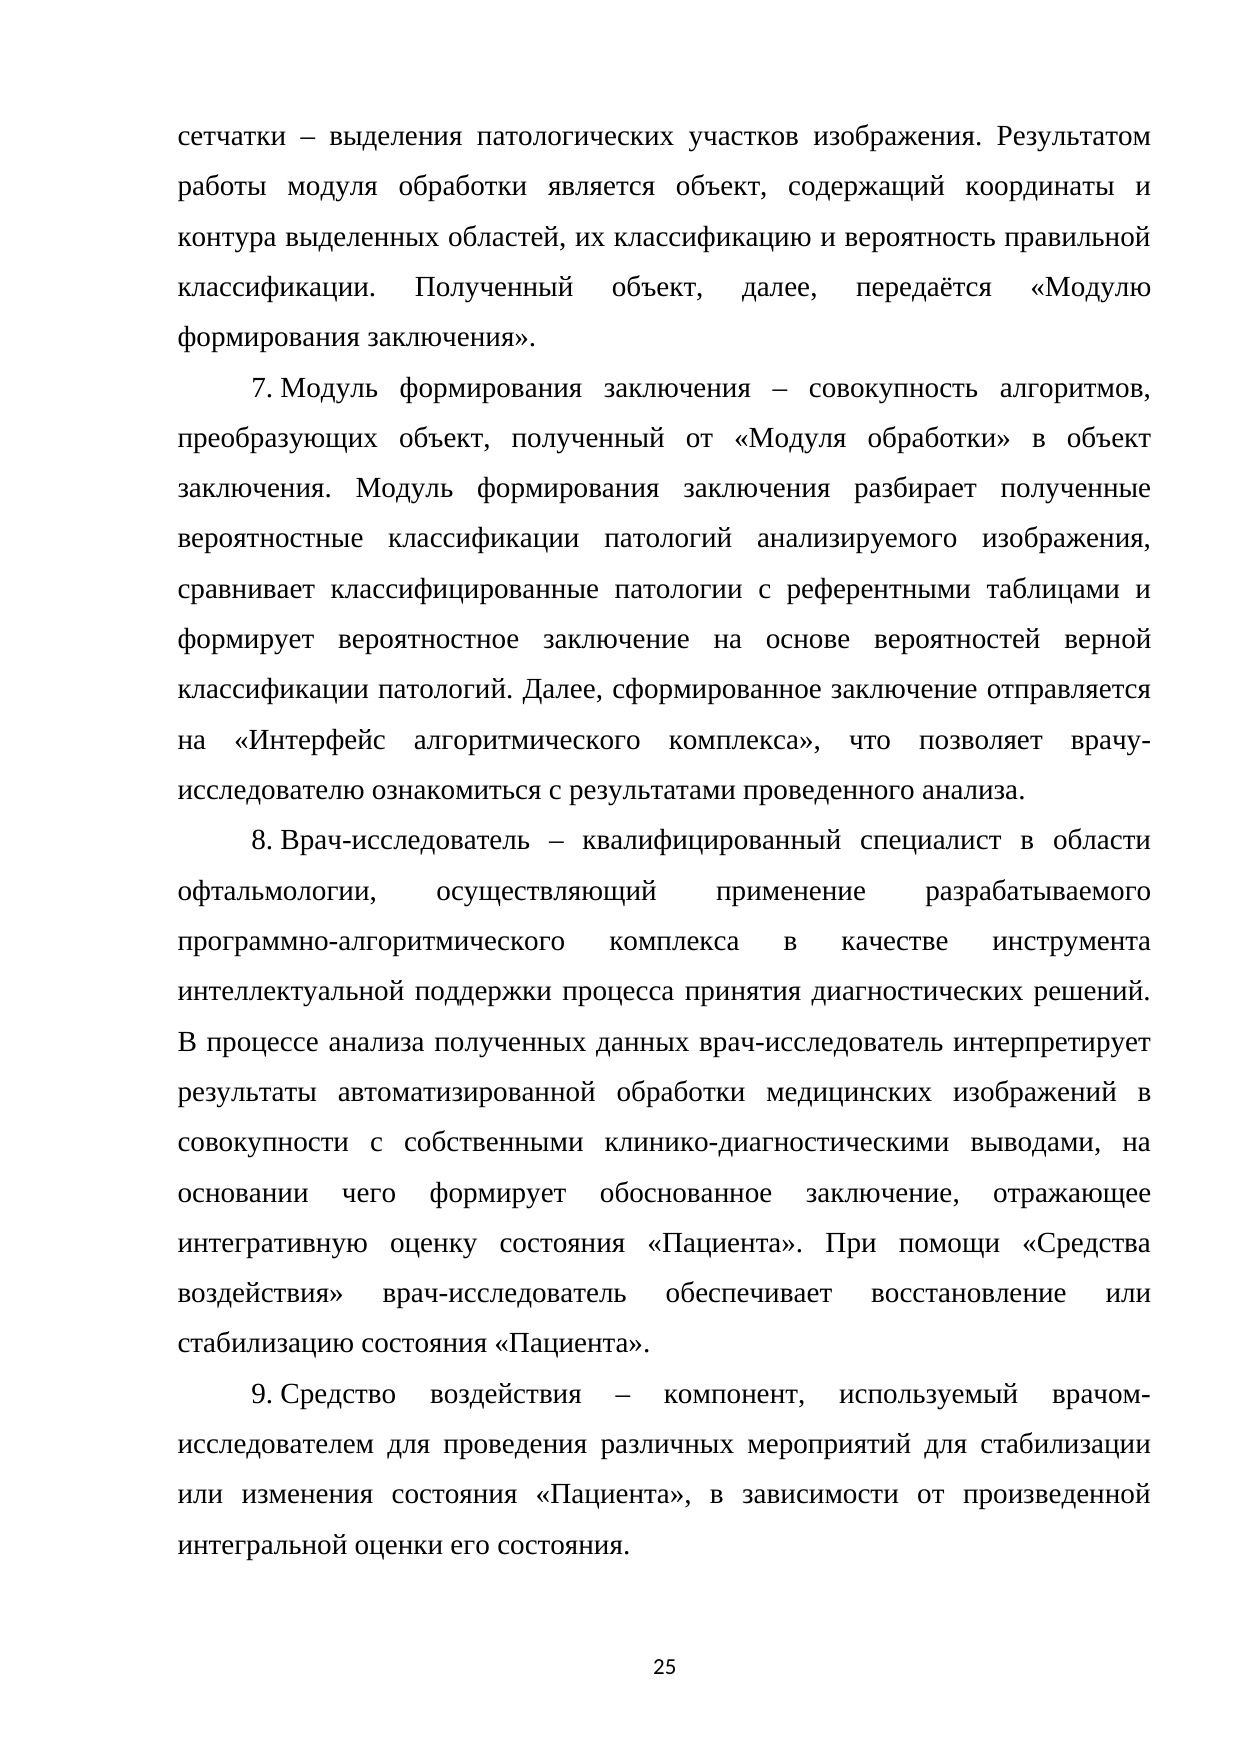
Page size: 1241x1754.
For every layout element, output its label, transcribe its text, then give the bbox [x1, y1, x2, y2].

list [177, 118, 1152, 353]
list Врач-исследователь – квалифицированный специалист в области офтальмологии, осуществляющий применение разрабатываемого программно-алгоритмического комплекса в качестве инструмента интеллектуальной поддержки процесса принятия диагностических решений. В процессе анализа полученных данных врач-исследователь интерпретирует результаты автоматизированной обработки медицинских изображений в совокупности с собственными клинико-диагностическими выводами, на основании чего формирует обоснованное заключение, отражающее интегративную оценку состояния «Пациента». При помощи «Средства воздействия» врач-исследователь обеспечивает восстановление или стабилизацию состояния «Пациента». [177, 822, 1152, 1359]
list Модуль формирования заключения – совокупность алгоритмов, преобразующих объект, полученный от «Модуля обработки» в объект заключения. Модуль формирования заключения разбирает полученные вероятностные классификации патологий анализируемого изображения, сравнивает классифицированные патологии с референтными таблицами и формирует вероятностное заключение на основе вероятностей верной классификации патологий. Далее, сформированное заключение отправляется на «Интерфейс алгоритмического комплекса», что позволяет врачу-исследователю ознакомиться с результатами проведенного анализа. [177, 370, 1152, 806]
list Средство воздействия – компонент, используемый врачом-исследователем для проведения различных мероприятий для стабилизации или изменения состояния «Пациента», в зависимости от произведенной интегральной оценки его состояния. [177, 1376, 1152, 1560]
